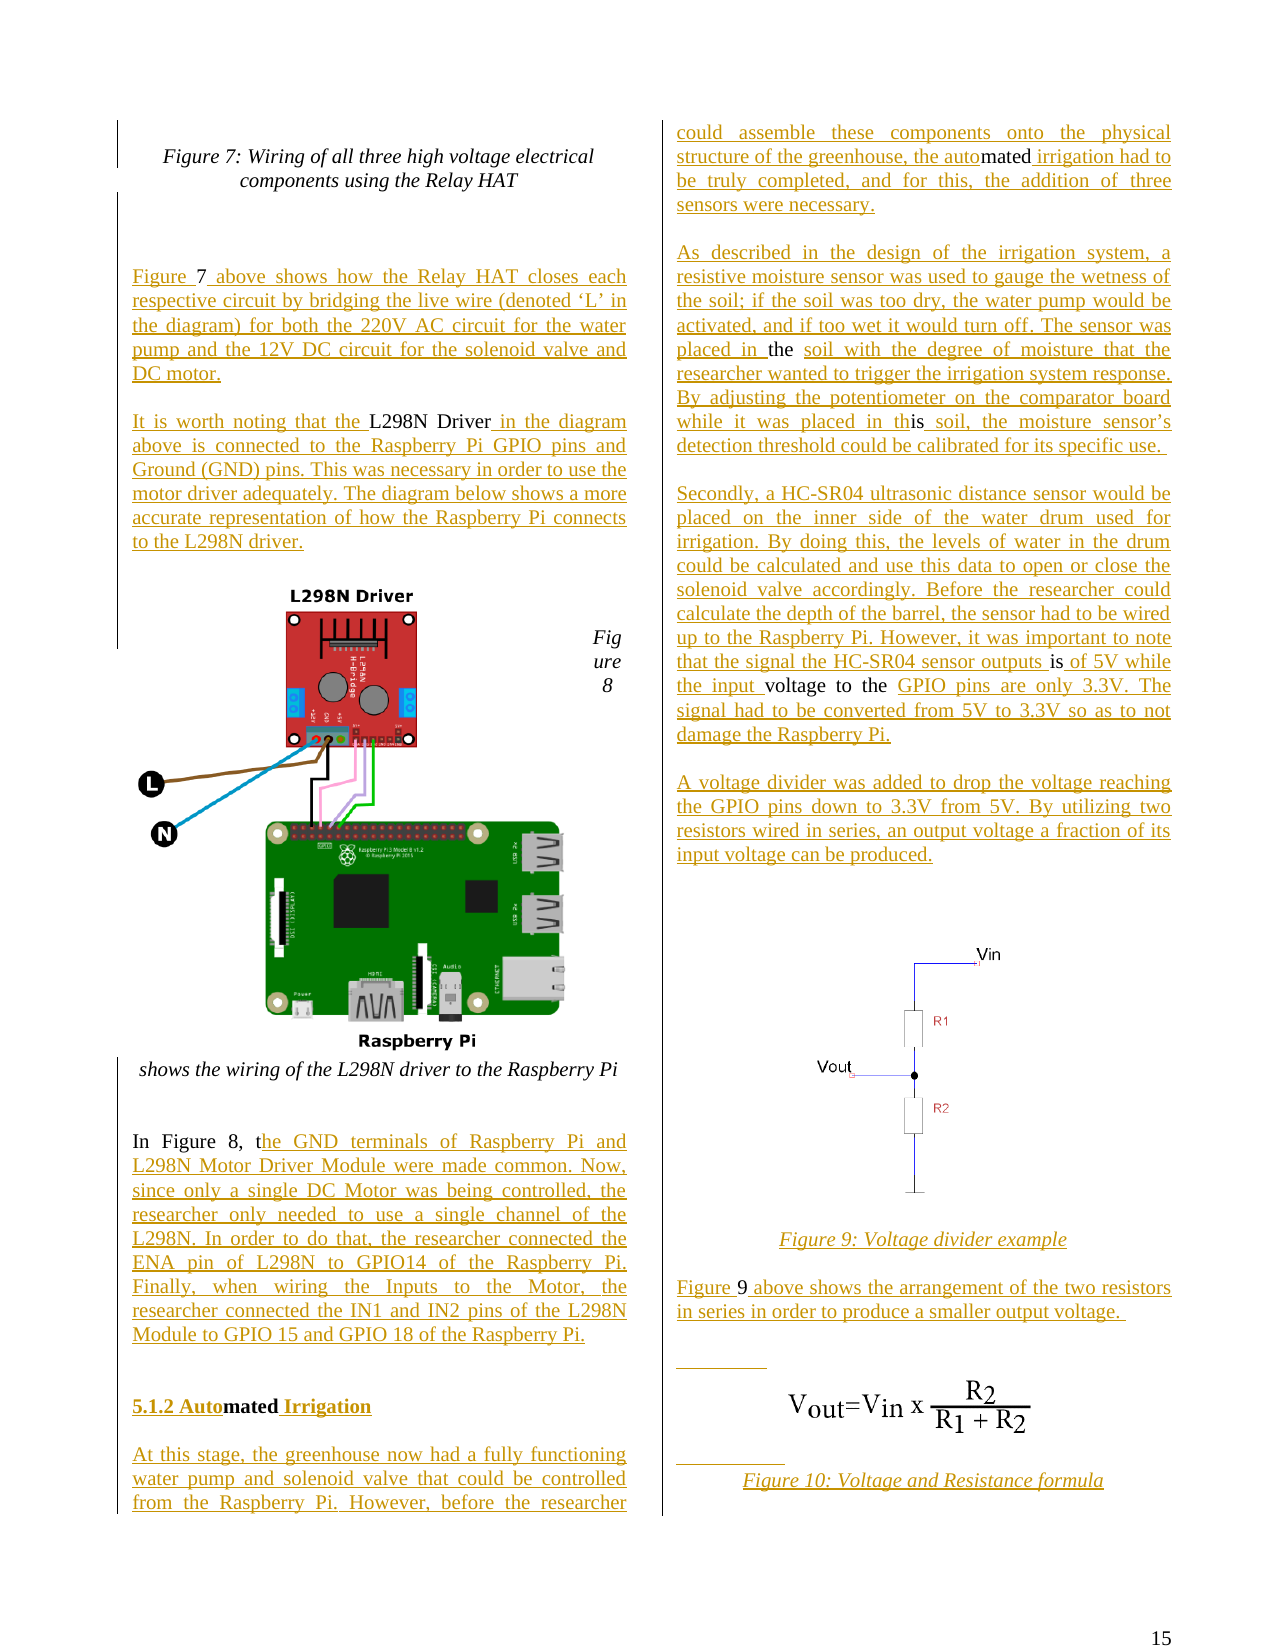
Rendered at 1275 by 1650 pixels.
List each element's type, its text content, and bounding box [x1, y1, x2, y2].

text 7 [132, 310, 627, 357]
text the is [676, 406, 1171, 457]
text isvoltage to the [676, 647, 1171, 718]
text 9 [676, 1275, 1171, 1323]
picture [785, 1374, 1033, 1438]
text the is [676, 382, 1171, 405]
text L298N Driver [132, 409, 627, 454]
text L298N Driver [132, 455, 627, 478]
text isvoltage to the [676, 599, 1171, 622]
text the is [676, 310, 1171, 333]
text isvoltage to the [676, 527, 1171, 550]
text In Figure 8, t [132, 1129, 627, 1174]
text In Figure 8, t [132, 1320, 627, 1346]
text isvoltage to the [676, 503, 1171, 526]
text mated [132, 1464, 627, 1487]
text the is [676, 334, 1171, 381]
text isvoltage to the [676, 551, 1171, 574]
text mated [676, 120, 1171, 141]
text Figure 7: Wiring of all three high voltage electrical components using the Relay HAT [132, 144, 627, 192]
text L298N Driver [132, 527, 627, 553]
text mated [676, 142, 1171, 189]
text isvoltage to the [676, 719, 1171, 746]
text isvoltage to the [676, 575, 1171, 598]
picture [802, 937, 1071, 1205]
text 7 [132, 359, 627, 385]
text the is [676, 286, 1171, 309]
text mated [132, 1394, 627, 1418]
text mated [676, 190, 1171, 216]
text the is [676, 240, 1171, 261]
text L298N Driver [132, 479, 627, 502]
text In Figure 8, t [132, 1272, 627, 1295]
text 7 [132, 264, 627, 309]
text In Figure 8, t [132, 1175, 627, 1198]
text In Figure 8, t [132, 1248, 627, 1270]
picture [132, 577, 571, 1058]
text mated [132, 1488, 627, 1511]
text In Figure 8, t [132, 1296, 627, 1319]
text In Figure 8, t [132, 1200, 627, 1222]
text L298N Driver [132, 503, 627, 526]
text isvoltage to the [676, 481, 1171, 502]
text the is [676, 262, 1171, 285]
text In Figure 8, t [132, 1224, 627, 1246]
text mated [132, 1442, 627, 1463]
text isvoltage to the [676, 623, 1171, 646]
